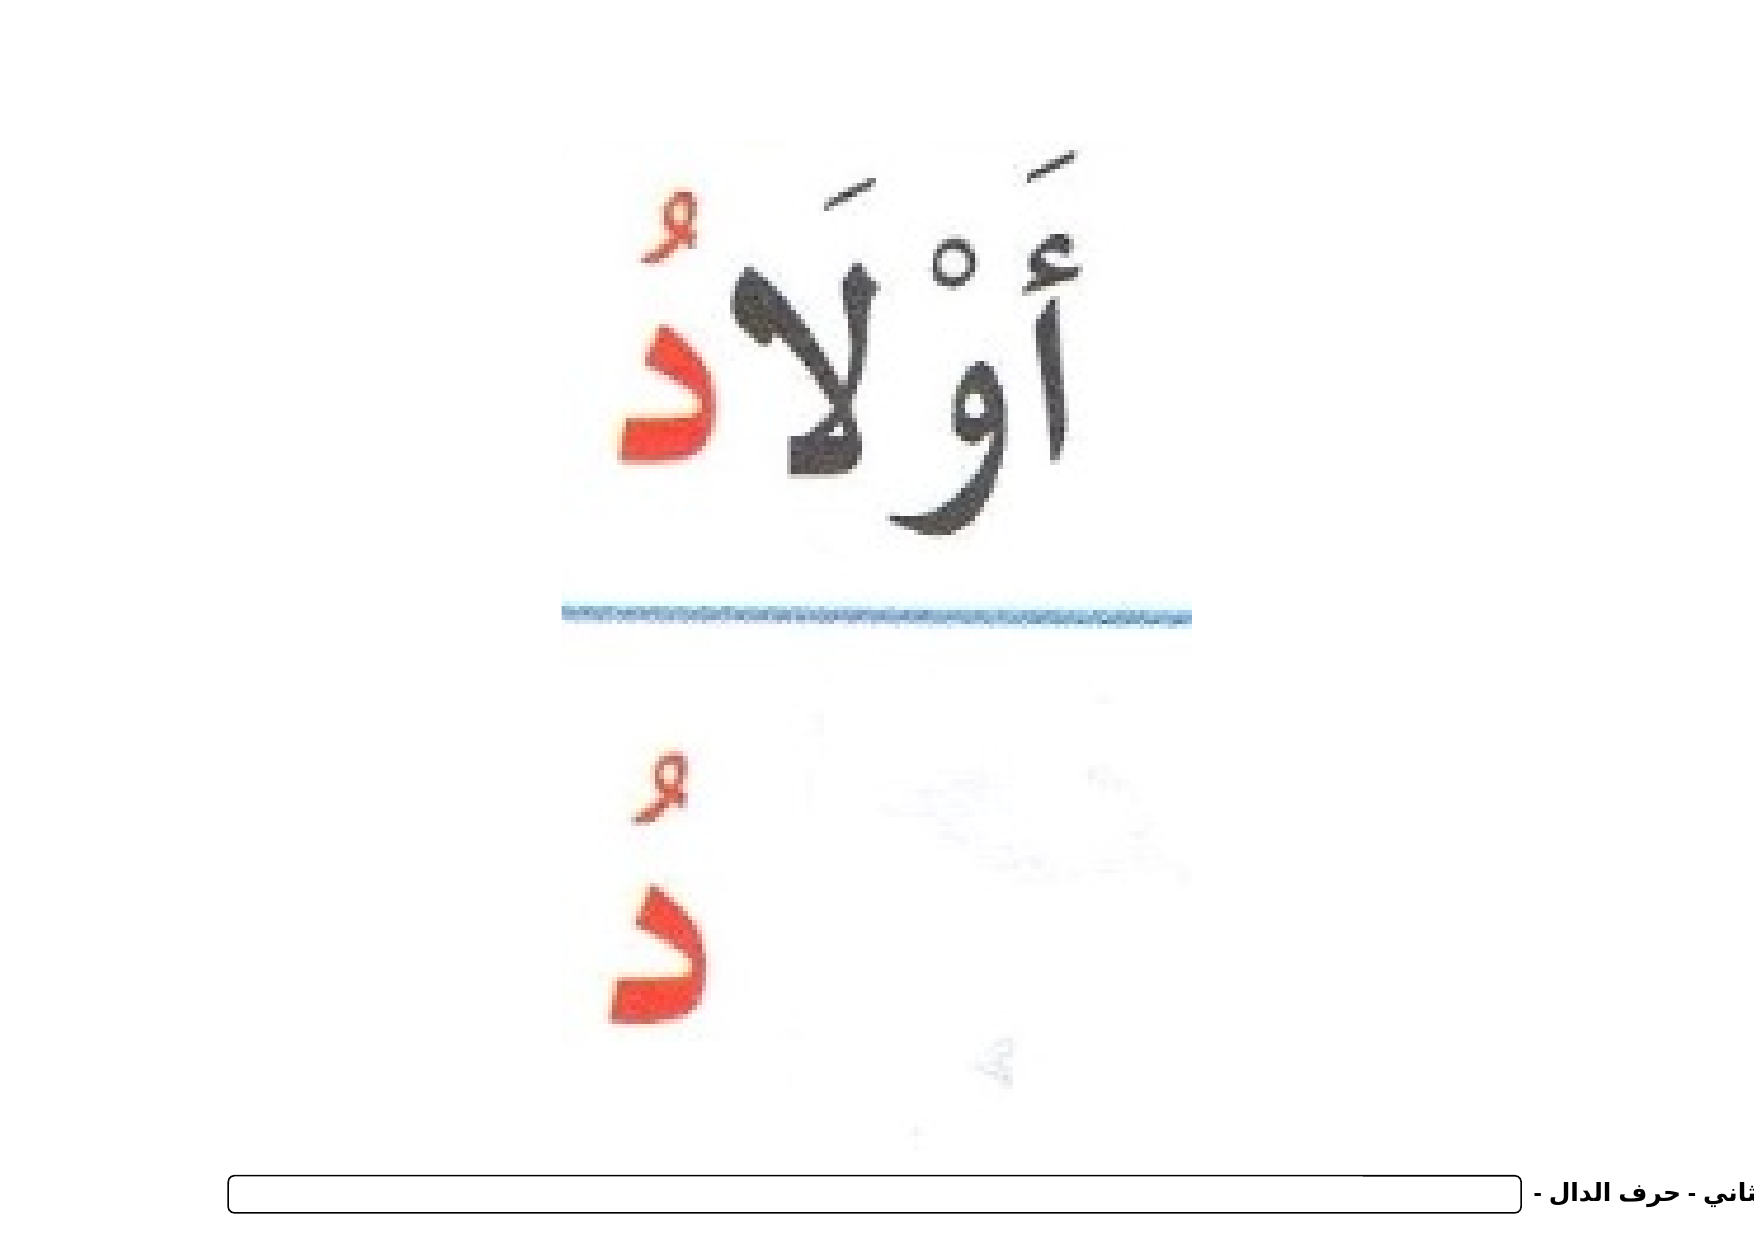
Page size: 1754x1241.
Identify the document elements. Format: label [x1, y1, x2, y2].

picture [561, 141, 1192, 1151]
